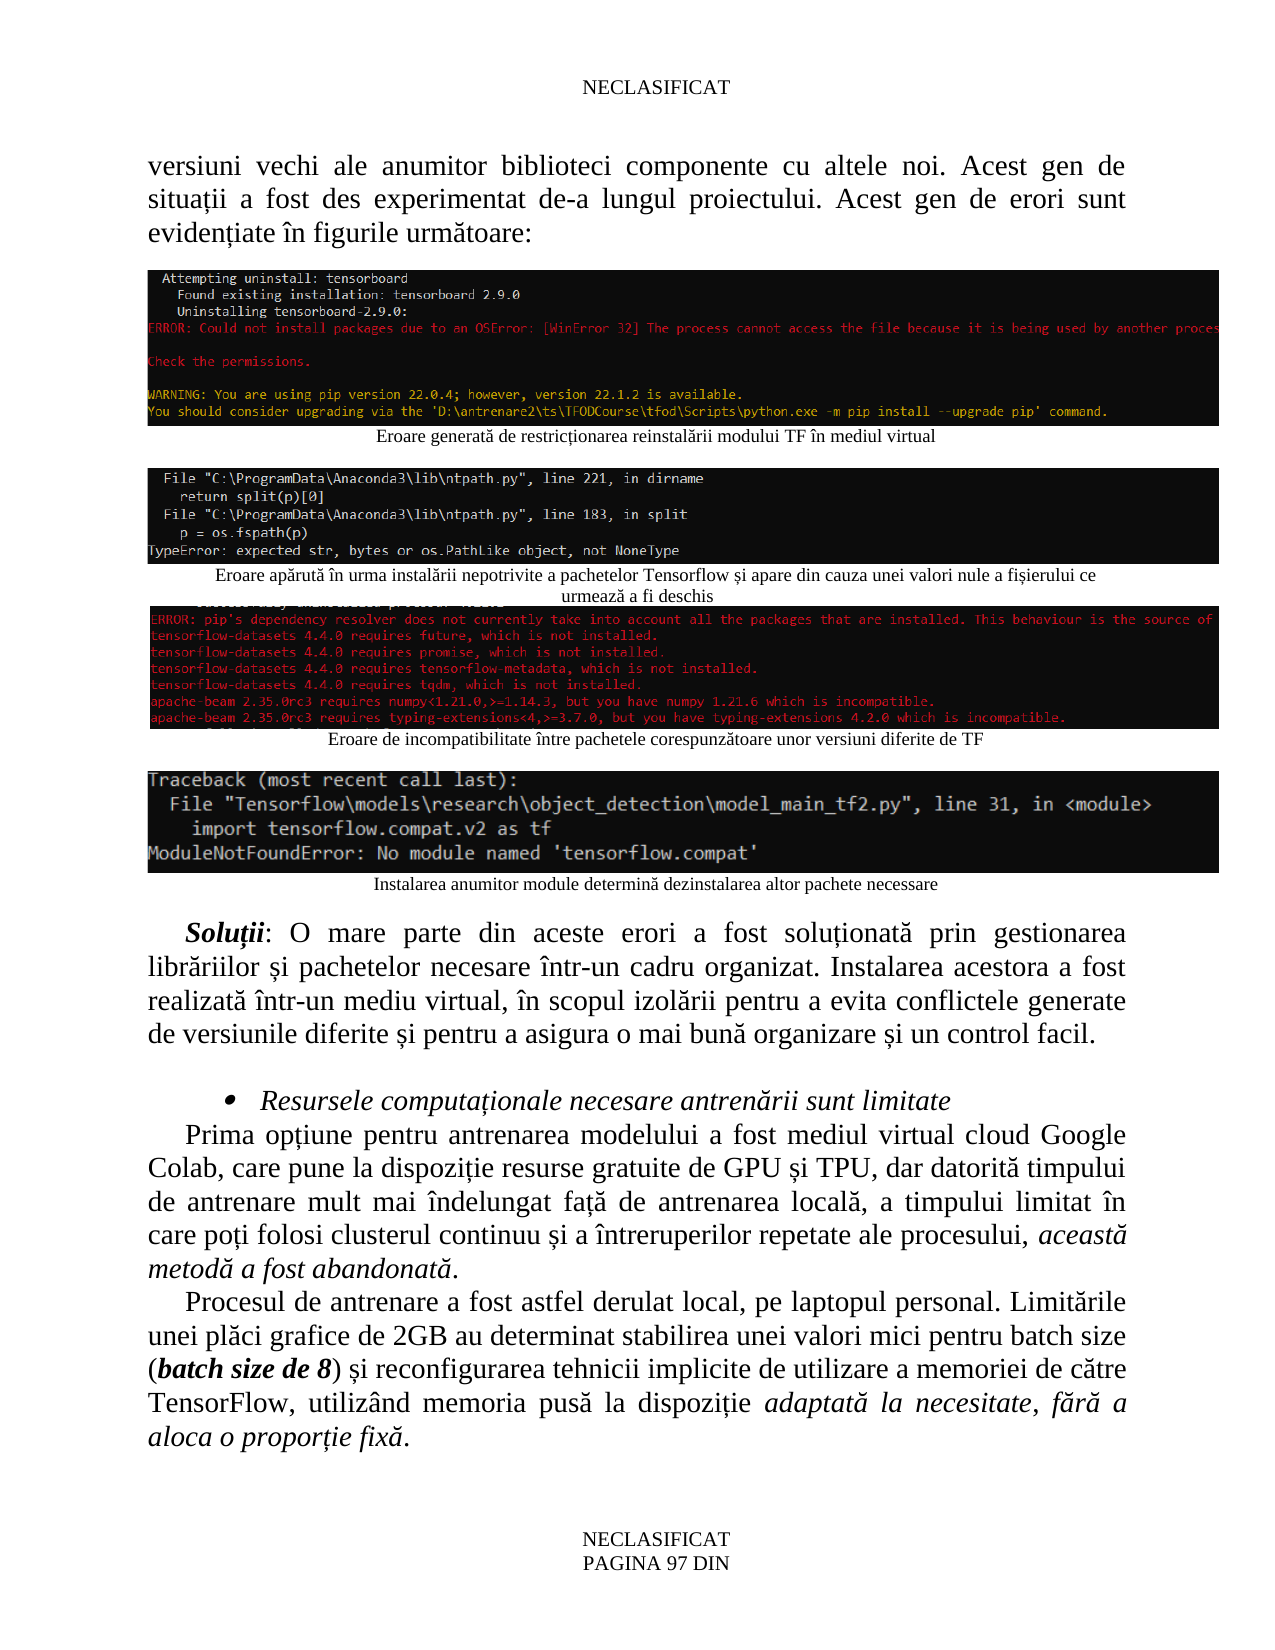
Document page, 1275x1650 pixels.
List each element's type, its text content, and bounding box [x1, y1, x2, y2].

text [148, 148, 1127, 248]
text Instalarea anumitor module determină dezinstalarea altor pachete necessare [148, 873, 1127, 894]
text Eroare generată de restricționarea reinstalării modului TF în mediul virtual [148, 426, 1127, 447]
text Eroare de incompatibilitate între pachetele corespunzătoare unor versiuni diferite de TF [148, 729, 1127, 750]
text Procesul de antrenare a fost astfel derulat local, pe laptopul personal. Limitările unei plăci grafice de 2GB au determinat stabilirea unei valori mici pentru batch size (batch size de 8) și reconfigurarea tehnicii implicite de utilizare a memoriei de către TensorFlow, utilizând memoria pusă la dispoziție adaptată la necesitate, fără a aloca o proporție fixă. [148, 1284, 1127, 1452]
text Prima opțiune pentru antrenarea modelului a fost mediul virtual cloud Google Colab, care pune la dispoziție resurse gratuite de GPU și TPU, dar datorită timpului de antrenare mult mai îndelungat față de antrenarea locală, a timpului limitat în care poți folosi clusterul continuu și a întreruperilor repetate ale procesului, această metodă a fost abandonată. [148, 1117, 1127, 1284]
picture [147, 270, 1219, 426]
text Soluții: O mare parte din aceste erori a fost soluționată prin gestionarea librăriilor și pachetelor necesare într-un cadru organizat. Instalarea acestora a fost realizată într-un mediu virtual, în scopul izolării pentru a evita conflictele generate de versiunile diferite și pentru a asigura o mai bună organizare și un control facil. [148, 916, 1127, 1050]
picture [147, 771, 1219, 873]
picture [147, 606, 1219, 729]
picture [147, 468, 1219, 564]
text Eroare apărută în urma instalării nepotrivite a pachetelor Tensorflow și apare din cauza unei valori nule a fișierului ce urmează a fi deschis [148, 564, 1127, 606]
list Resursele computaționale necesare antrenării sunt limitate [222, 1083, 1127, 1117]
